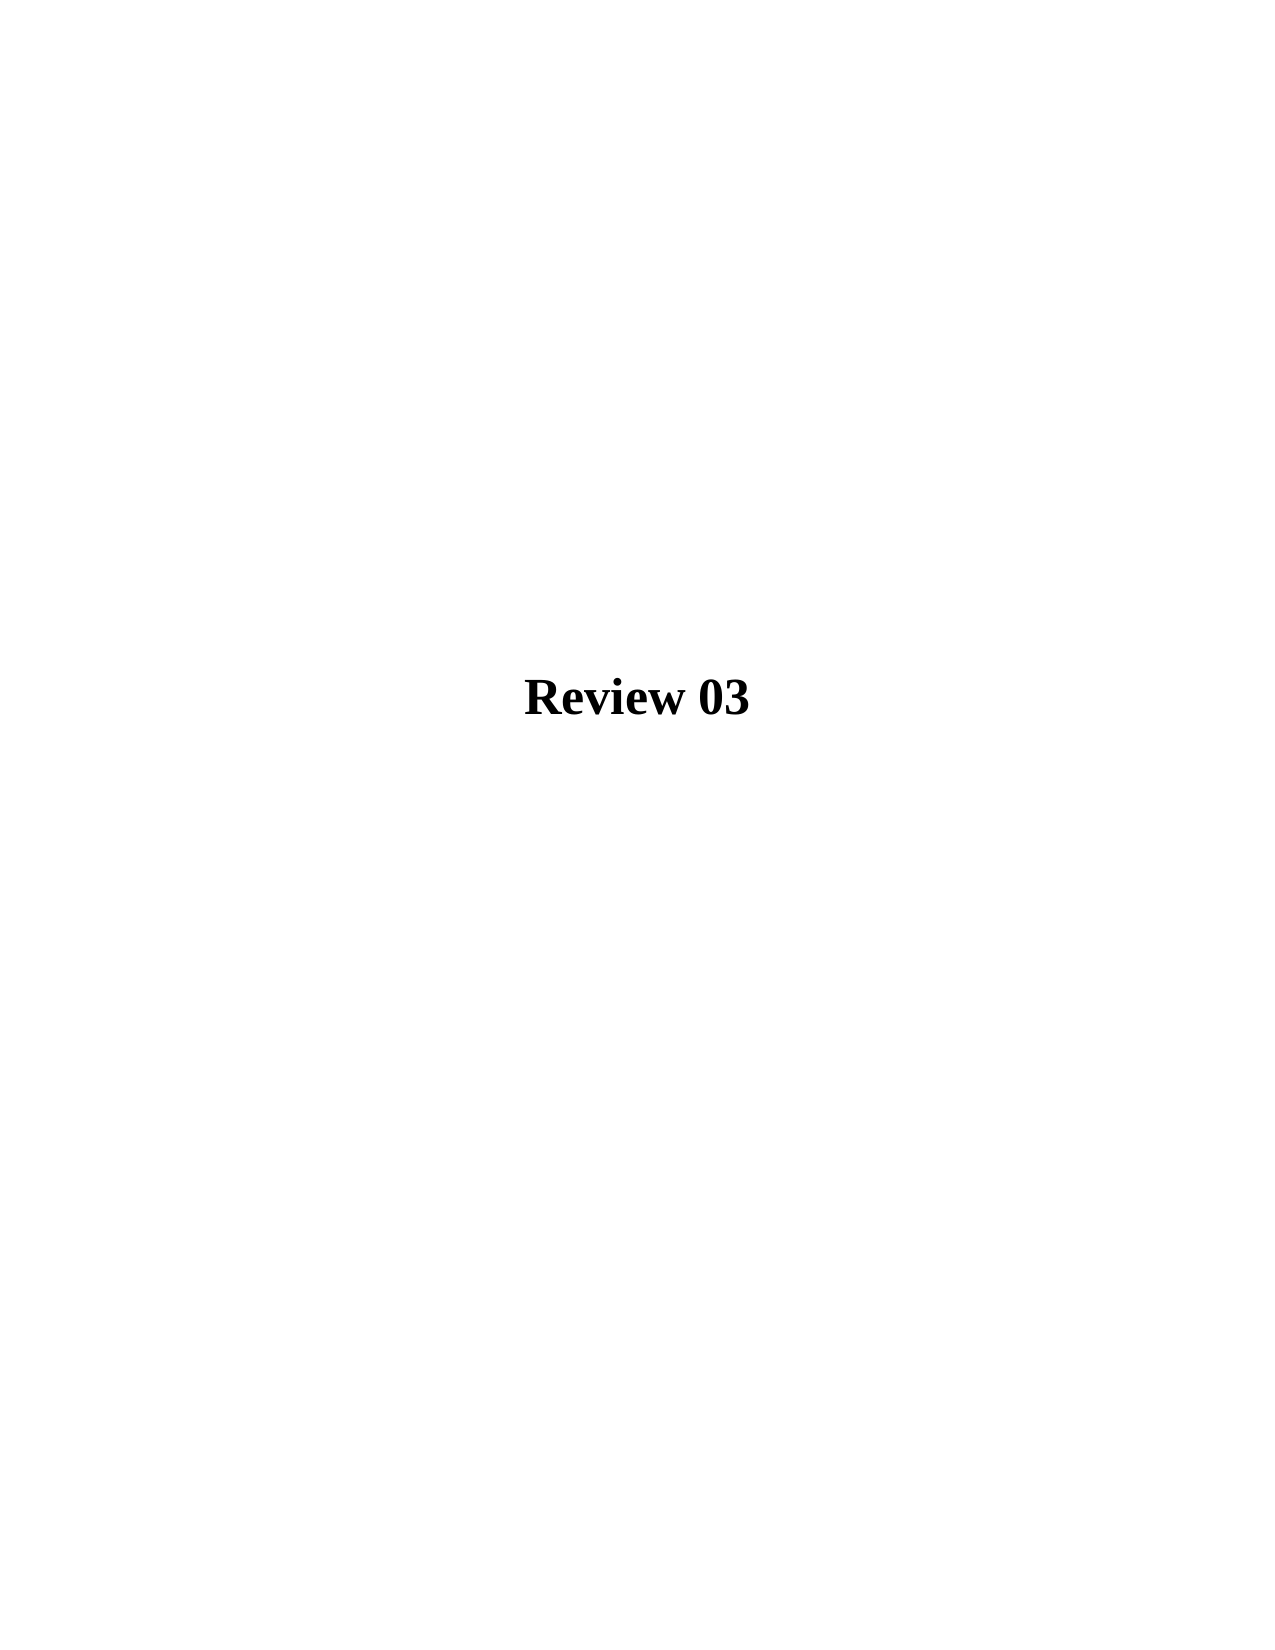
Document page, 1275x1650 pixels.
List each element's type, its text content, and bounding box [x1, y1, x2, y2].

text Review 03 [150, 666, 1125, 726]
